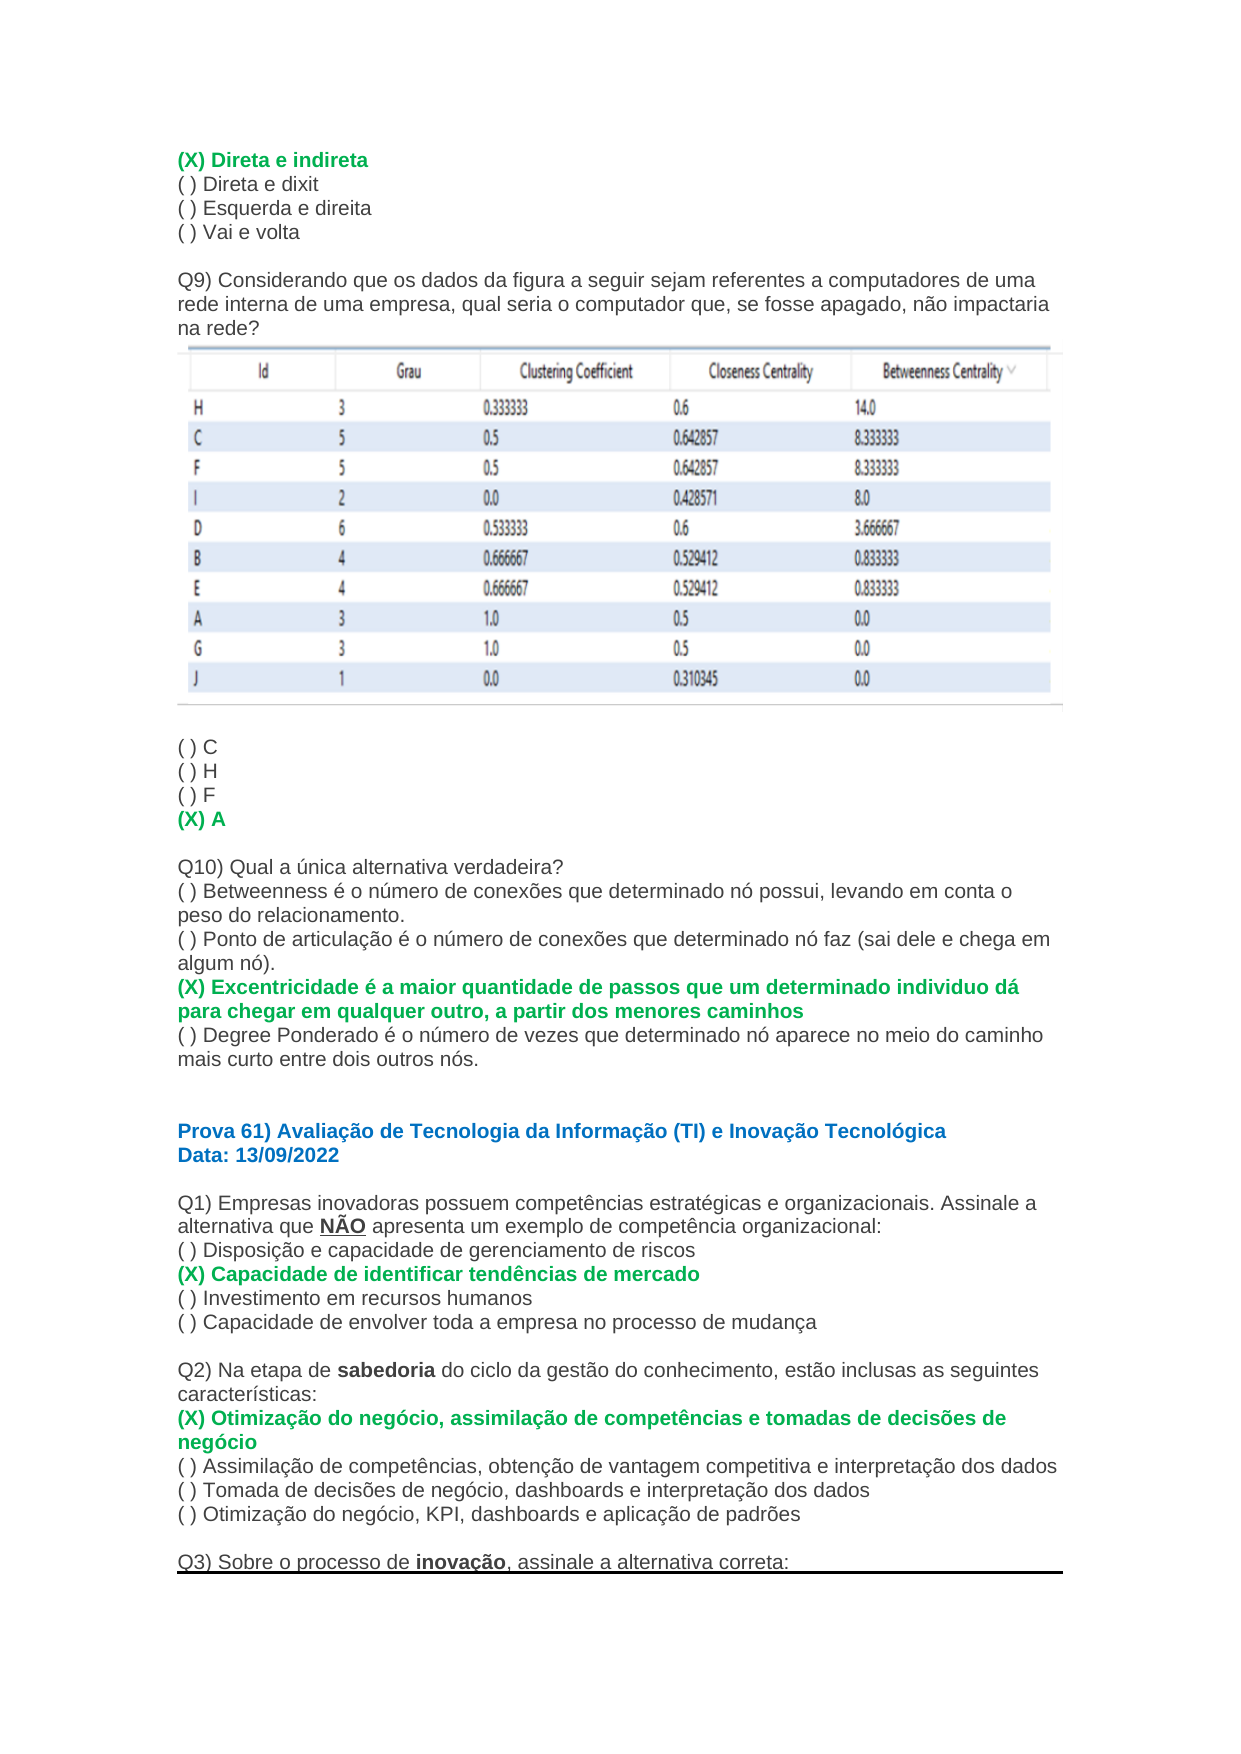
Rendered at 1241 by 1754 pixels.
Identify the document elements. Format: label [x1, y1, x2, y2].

picture [177, 339, 1063, 712]
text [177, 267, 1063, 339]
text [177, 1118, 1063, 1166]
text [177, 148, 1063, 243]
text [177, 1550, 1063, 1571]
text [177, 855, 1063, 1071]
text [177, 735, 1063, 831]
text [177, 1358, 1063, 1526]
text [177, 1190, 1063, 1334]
